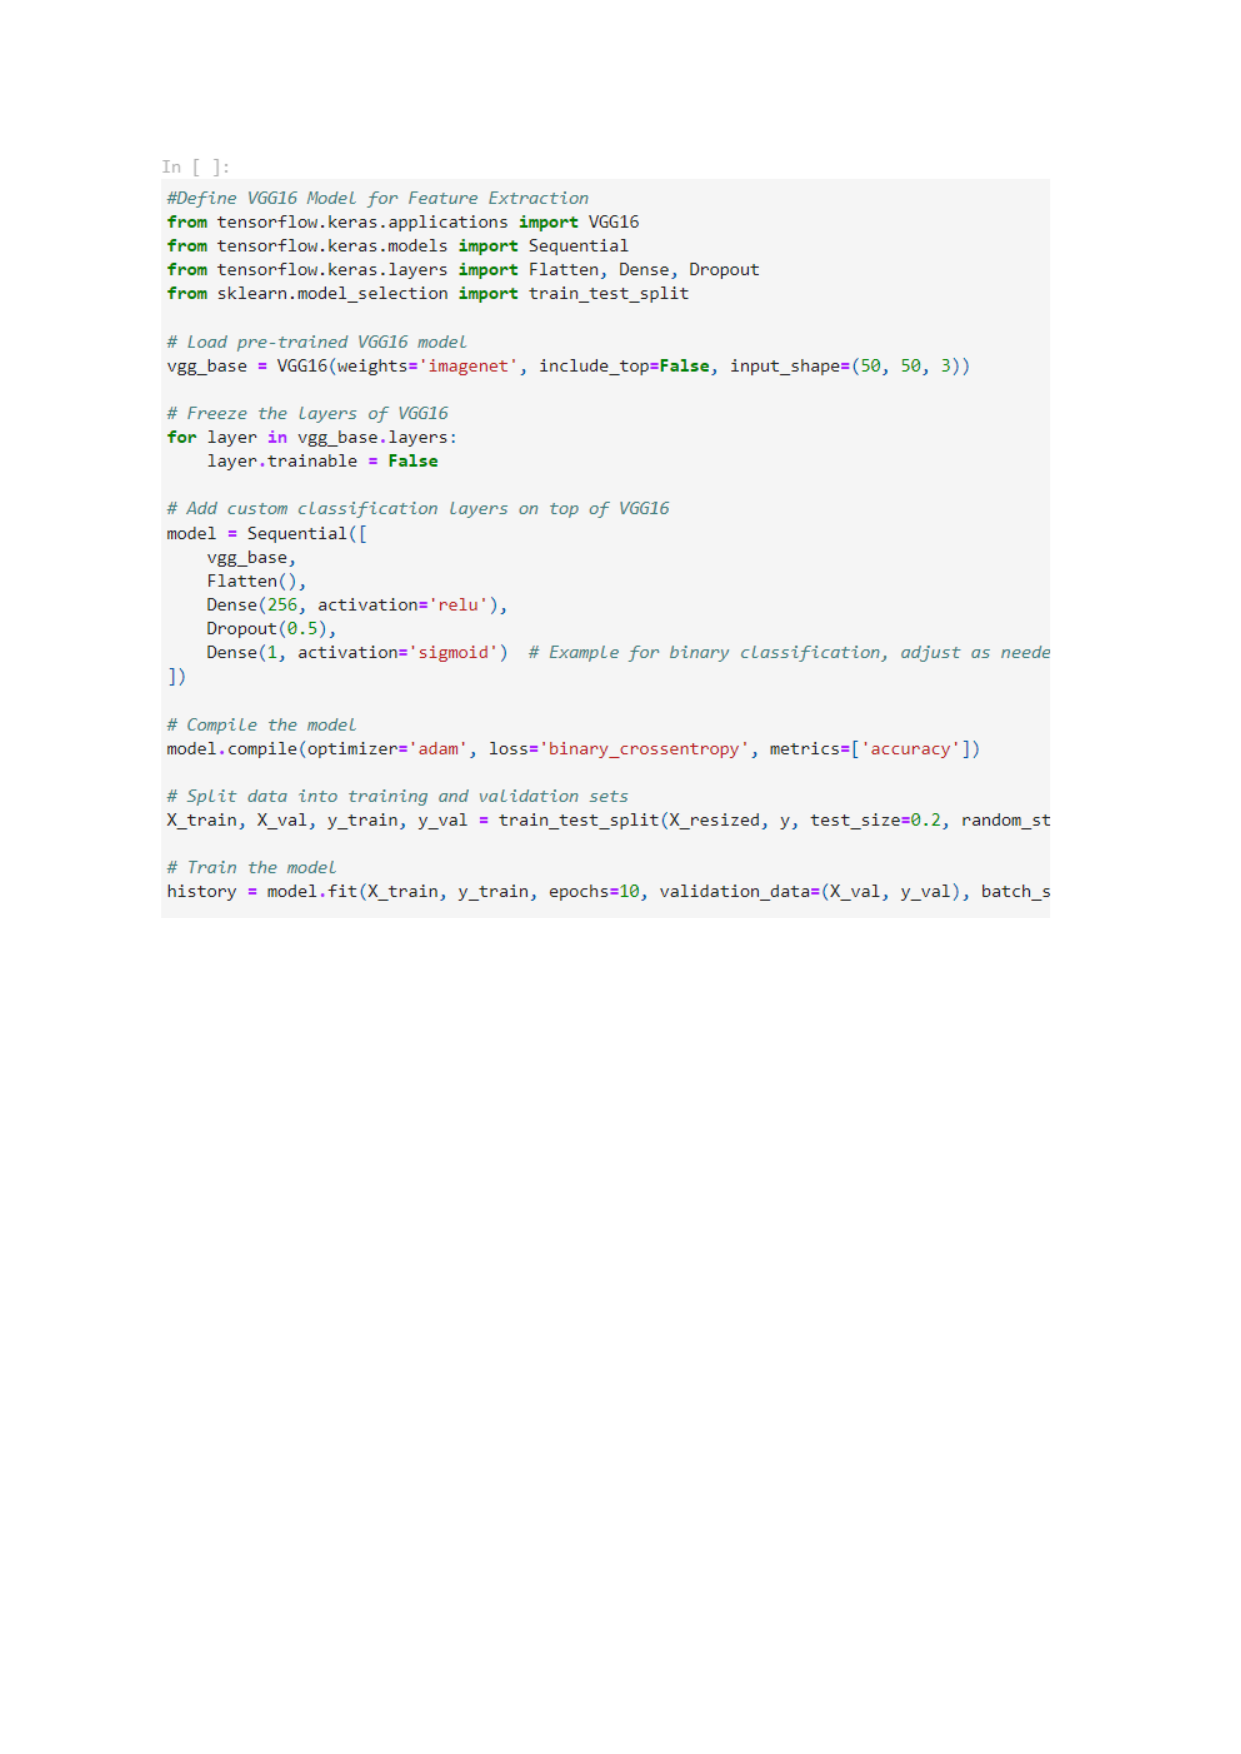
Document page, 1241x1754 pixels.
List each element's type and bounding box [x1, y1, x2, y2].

picture [150, 150, 1069, 918]
